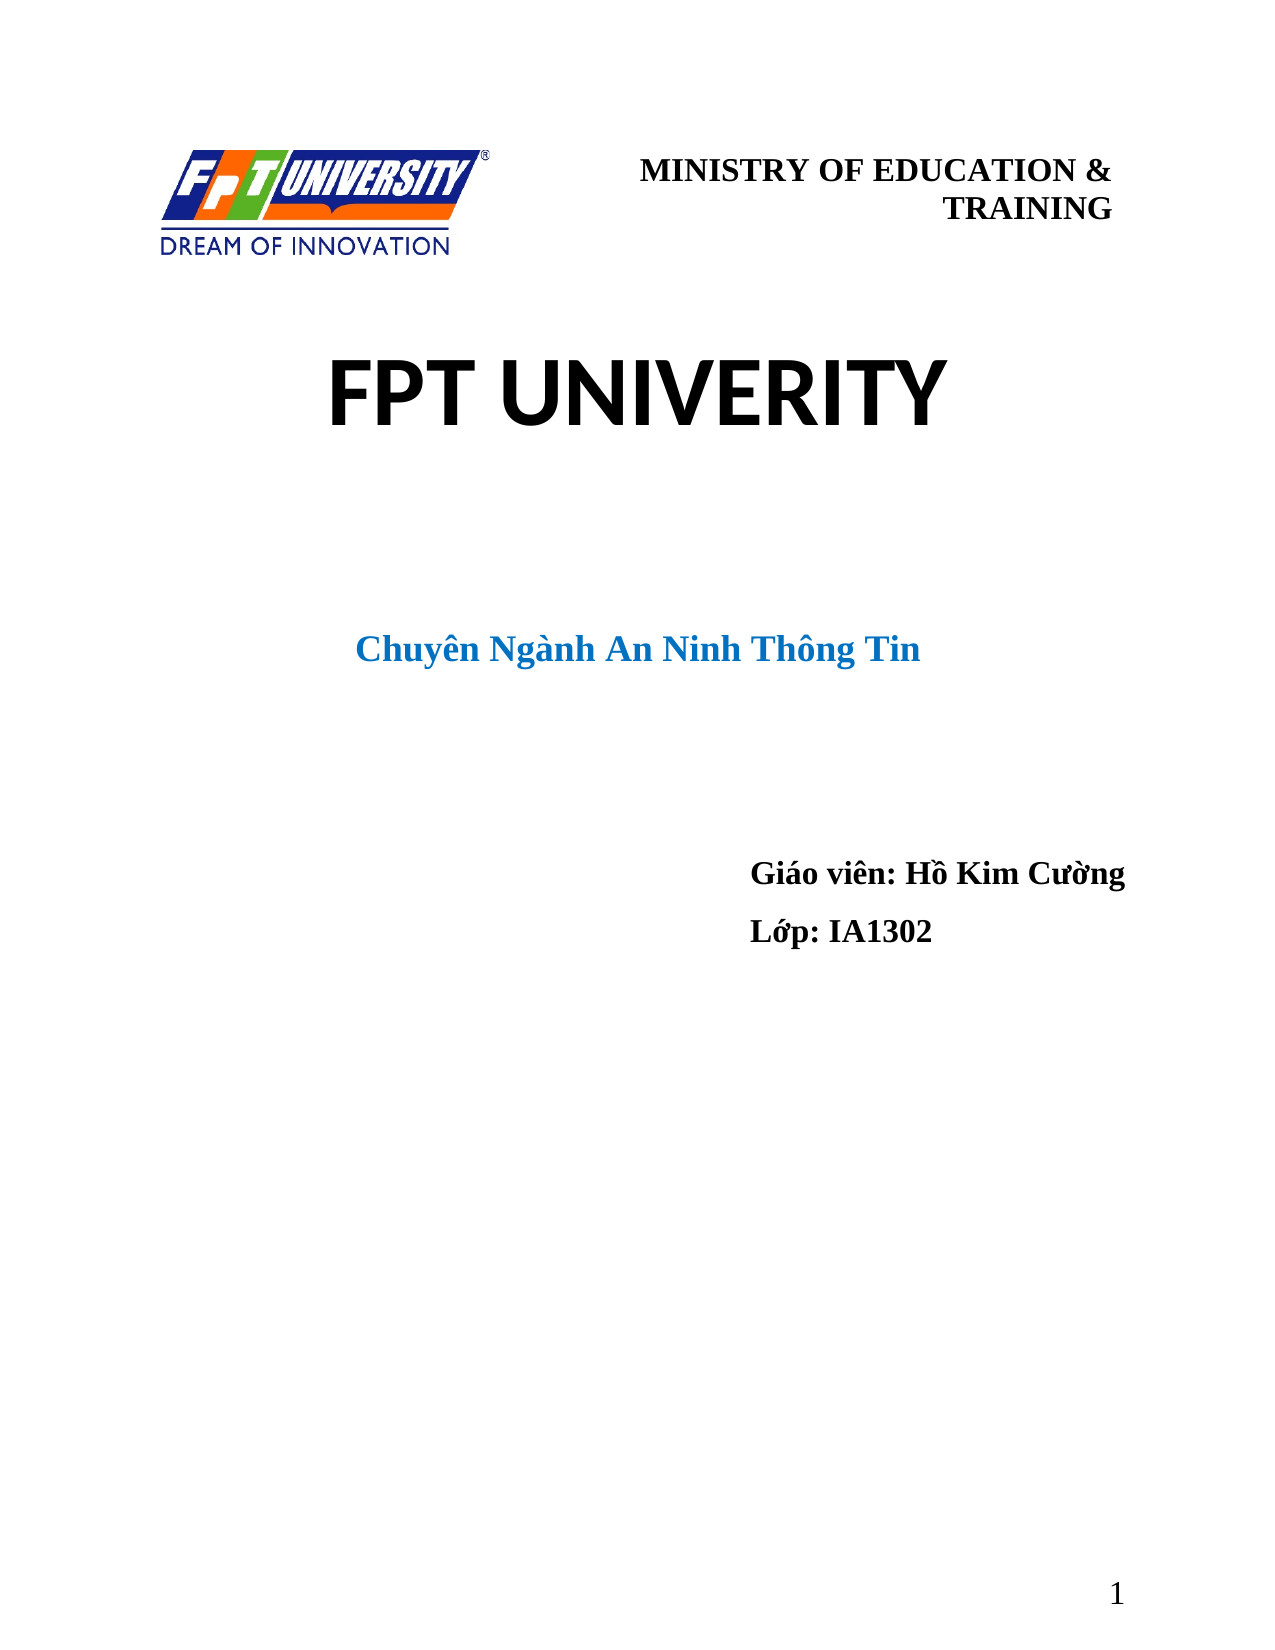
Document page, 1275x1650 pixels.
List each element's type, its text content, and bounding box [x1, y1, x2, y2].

table_header [150, 150, 506, 280]
text Giáo viên: Hồ Kim Cường [150, 853, 1125, 891]
table_header MINISTRY OF EDUCATION & TRAINING [506, 150, 1124, 280]
text Lớp: IA1302 [525, 911, 1125, 949]
text FPT UNIVERITY [150, 328, 1125, 450]
picture [161, 150, 490, 255]
